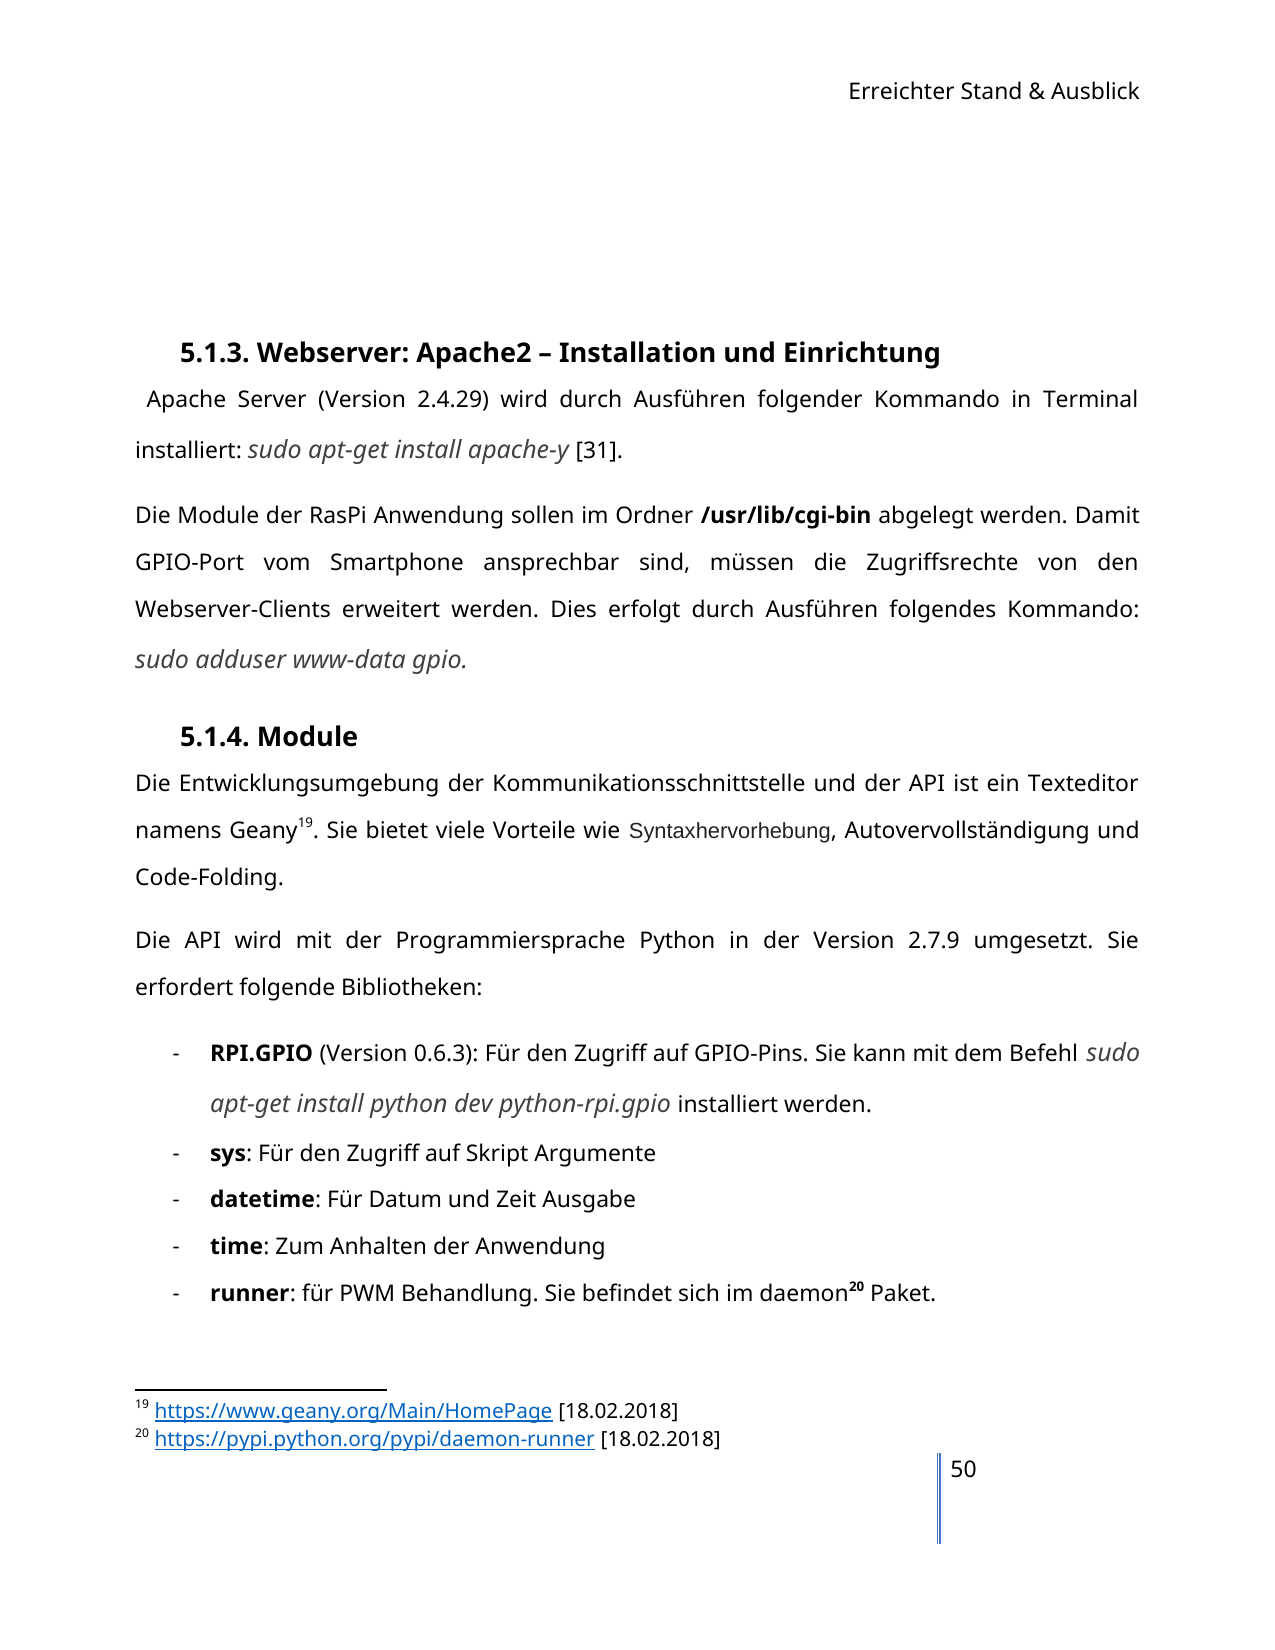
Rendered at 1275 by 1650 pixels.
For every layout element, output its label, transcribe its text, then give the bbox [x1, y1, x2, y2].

subtitle Module [180, 717, 1140, 754]
list time: Zum Anhalten der Anwendung [172, 1230, 1140, 1261]
list RPI.GPIO (Version 0.6.3): Für den Zugriff auf GPIO-Pins. Sie kann mit dem Befehl sudo apt-get install python dev python-rpi.gpio installiert werden. [172, 1034, 1140, 1119]
subtitle Webserver: Apache2 – Installation und Einrichtung [180, 334, 1140, 371]
text Die Module der RasPi Anwendung sollen im Ordner /usr/lib/cgi-bin abgelegt werden. Damit GPIO-Port vom Smartphone ansprechbar sind, müssen die Zugriffsrechte von den Webserver-Clients erweitert werden. Dies erfolgt durch Ausführen folgendes Kommando: sudo adduser www-data gpio. [135, 499, 1140, 675]
text Apache Server (Version 2.4.29) wird durch Ausführen folgender Kommando in Terminal installiert: sudo apt-get install apache-y . [135, 383, 1140, 466]
list runner: für PWM Behandlung. Sie befindet sich im daemon Paket. [172, 1277, 1140, 1308]
text Die API wird mit der Programmiersprache Python in der Version 2.7.9 umgesetzt. Sie erfordert folgende Bibliotheken: [135, 924, 1140, 1002]
text Die Entwicklungsumgebung der Kommunikationsschnittstelle und der API ist ein Texteditor namens Geany. Sie bietet viele Vorteile wie Syntaxhervorhebung, Autovervollständigung und Code-Folding. [135, 767, 1140, 892]
list sys: Für den Zugriff auf Skript Argumente [172, 1136, 1140, 1168]
list datetime: Für Datum und Zeit Ausgabe [172, 1183, 1140, 1214]
